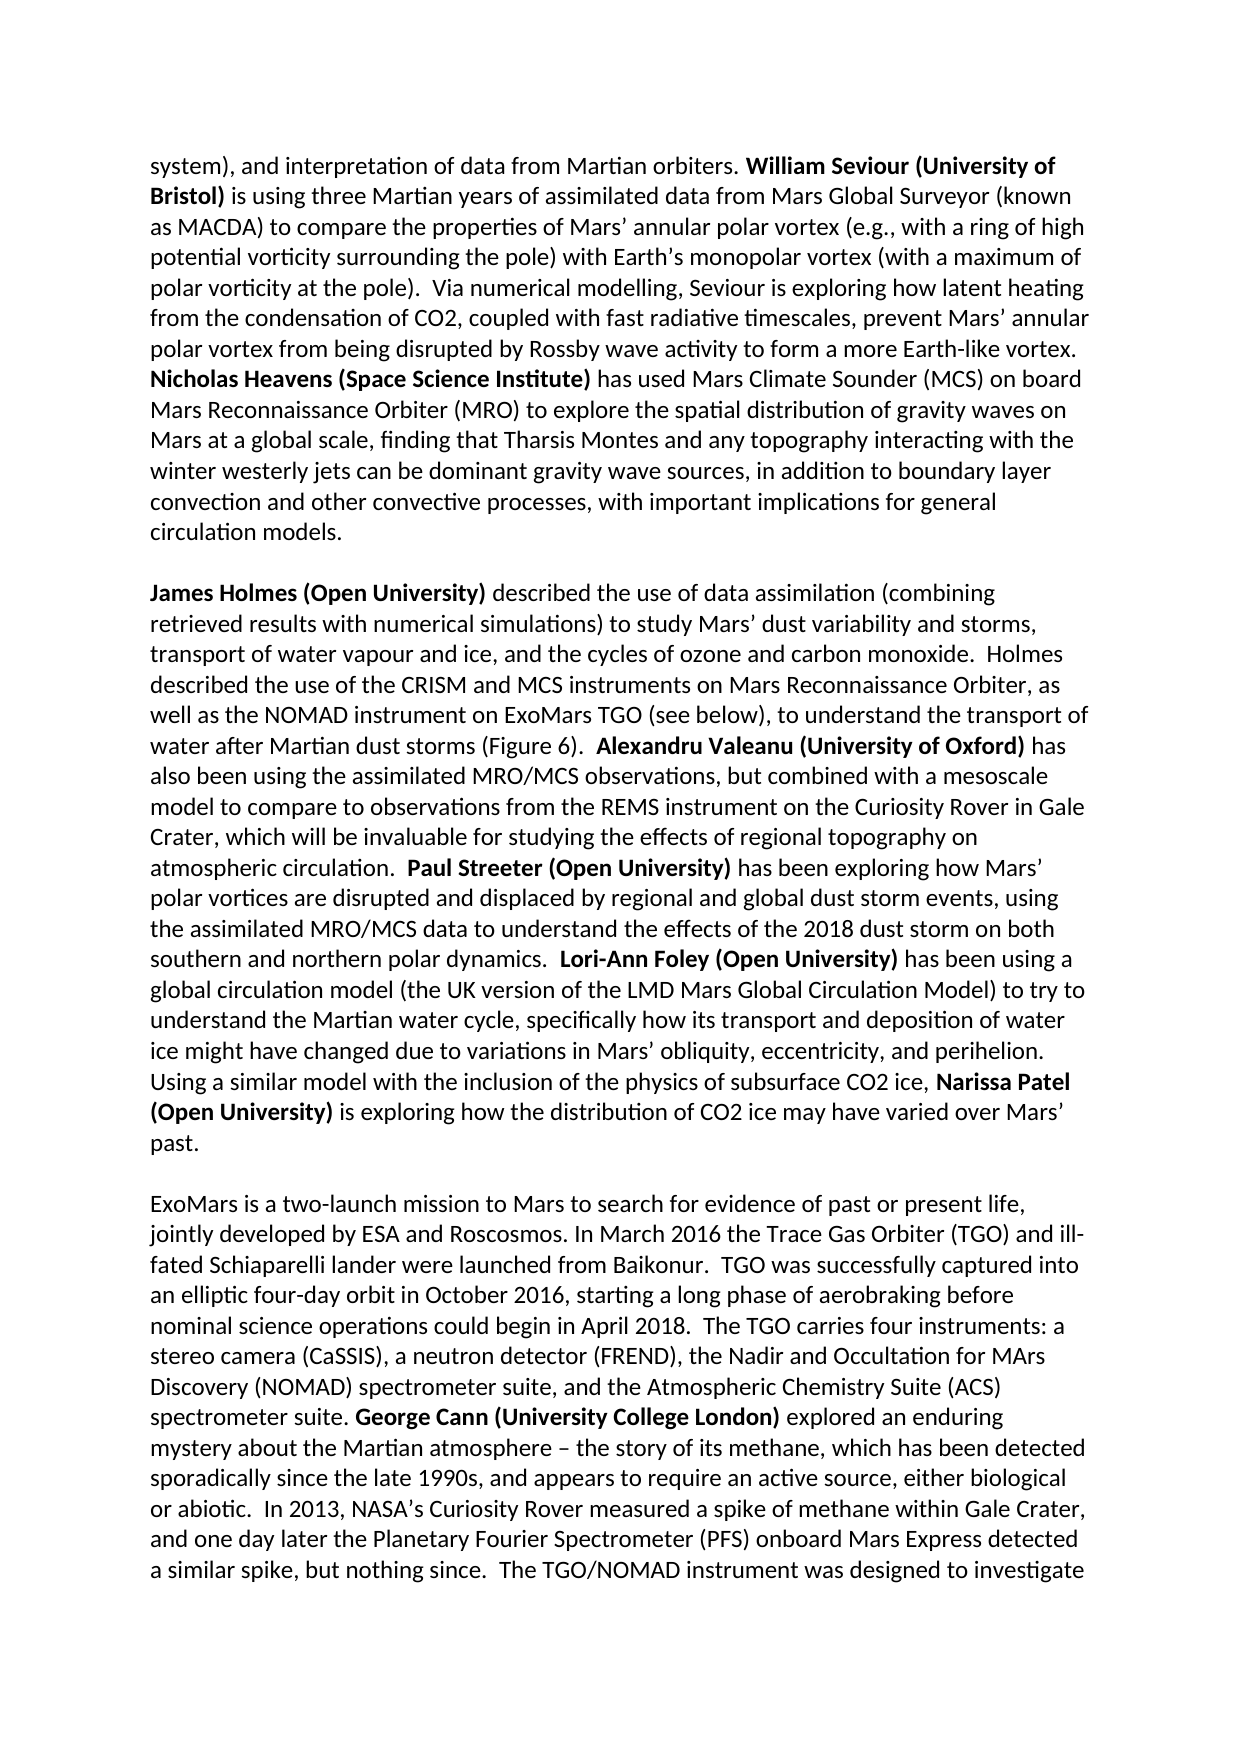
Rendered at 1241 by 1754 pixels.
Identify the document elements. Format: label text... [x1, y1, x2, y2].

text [150, 1188, 1090, 1584]
text James Holmes (Open University) described the use of data assimilation (combining retrieved results with numerical simulations) to study Mars’ dust variability and storms, transport of water vapour and ice, and the cycles of ozone and carbon monoxide. Holmes described the use of the CRISM and MCS instruments on Mars Reconnaissance Orbiter, as well as the NOMAD instrument on ExoMars TGO (see below), to understand the transport of water after Martian dust storms (Figure 6). Alexandru Valeanu (University of Oxford) has also been using the assimilated MRO/MCS observations, but combined with a mesoscale model to compare to observations from the REMS instrument on the Curiosity Rover in Gale Crater, which will be invaluable for studying the effects of regional topography on atmospheric circulation. Paul Streeter (Open University) has been exploring how Mars’ polar vortices are disrupted and displaced by regional and global dust storm events, using the assimilated MRO/MCS data to understand the effects of the 2018 dust storm on both southern and northern polar dynamics. Lori-Ann Foley (Open University) has been using a global circulation model (the UK version of the LMD Mars Global Circulation Model) to try to understand the Martian water cycle, specifically how its transport and deposition of water ice might have changed due to variations in Mars’ obliquity, eccentricity, and perihelion. Using a similar model with the inclusion of the physics of subsurface CO2 ice, Narissa Patel (Open University) is exploring how the distribution of CO2 ice may have varied over Mars’ past. [150, 577, 1090, 1157]
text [150, 150, 1090, 547]
